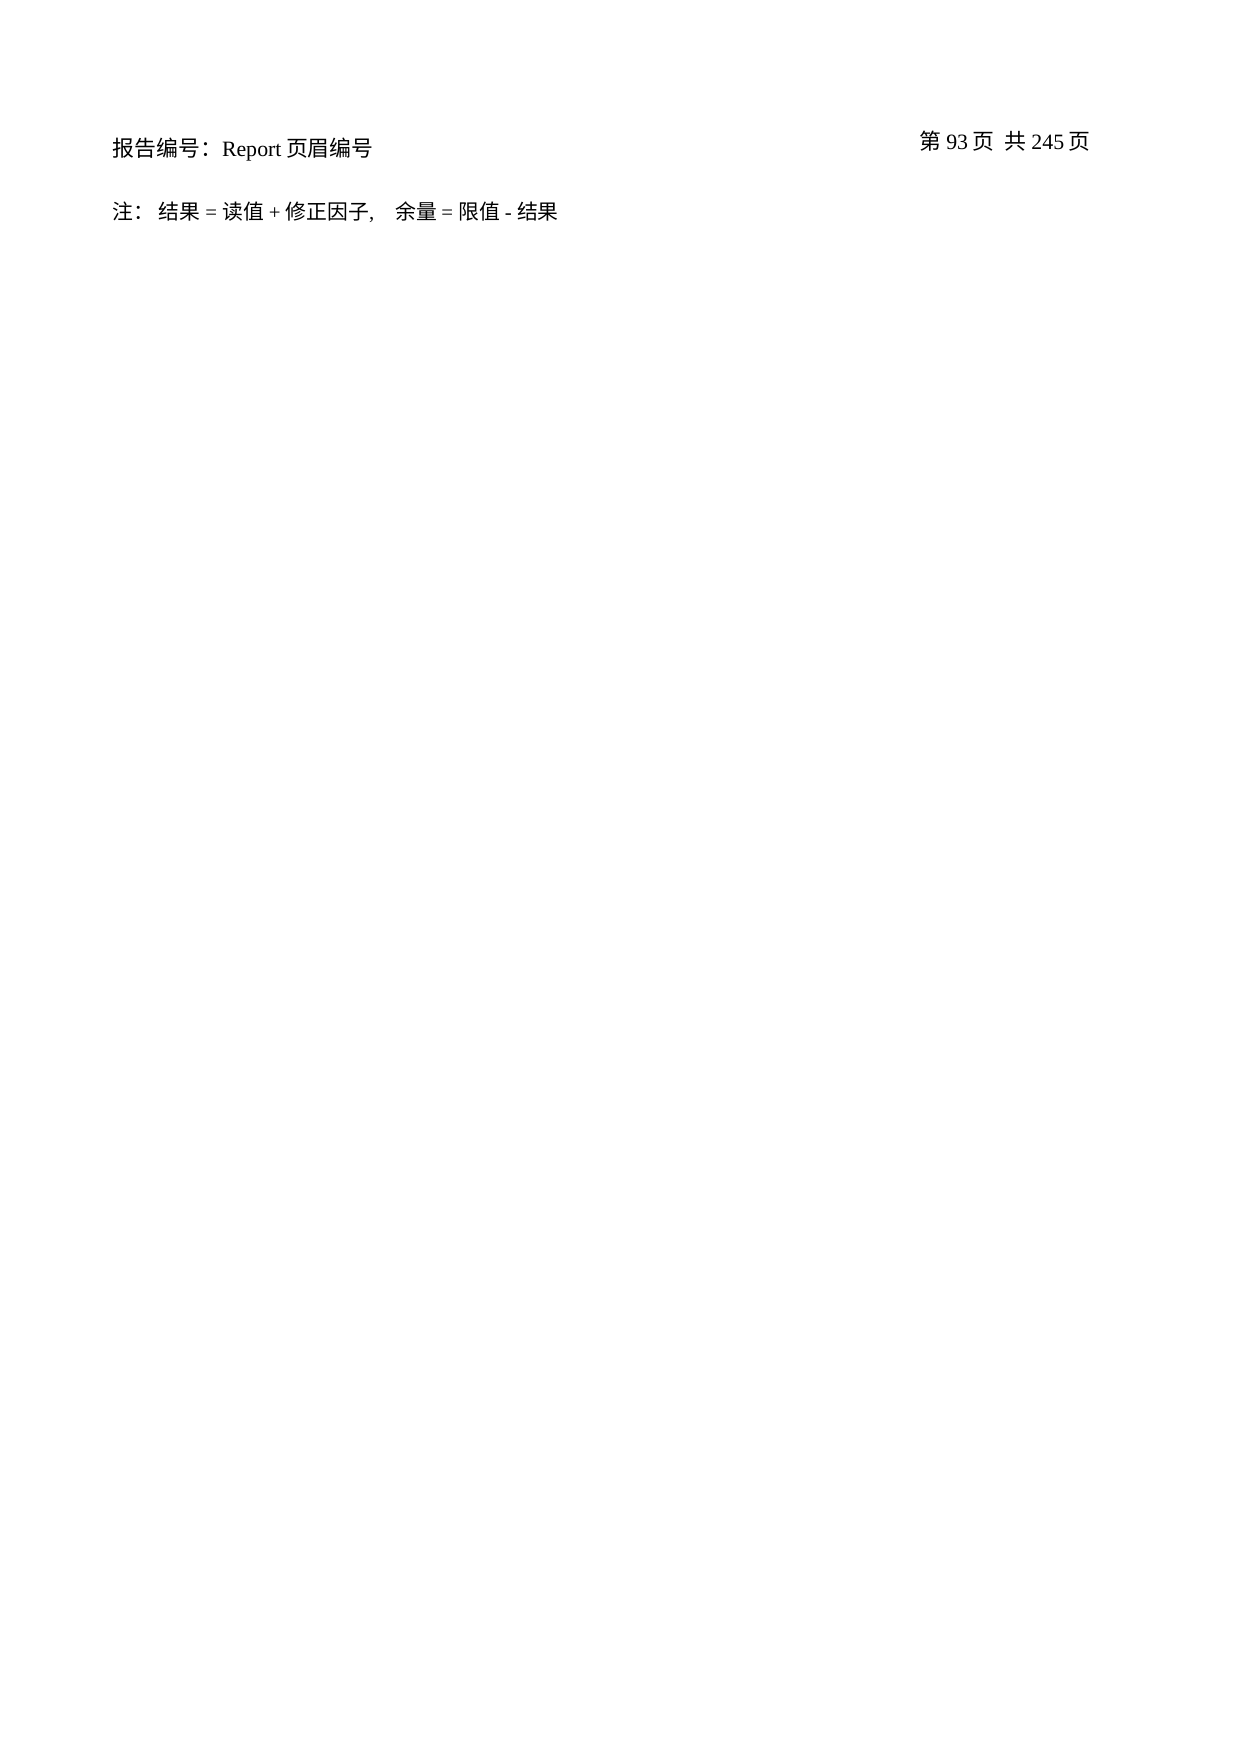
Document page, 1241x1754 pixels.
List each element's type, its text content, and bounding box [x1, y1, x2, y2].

text 注： 结果 = 读值 + 修正因子, 余量 = 限值 - 结果 [112, 199, 1128, 224]
